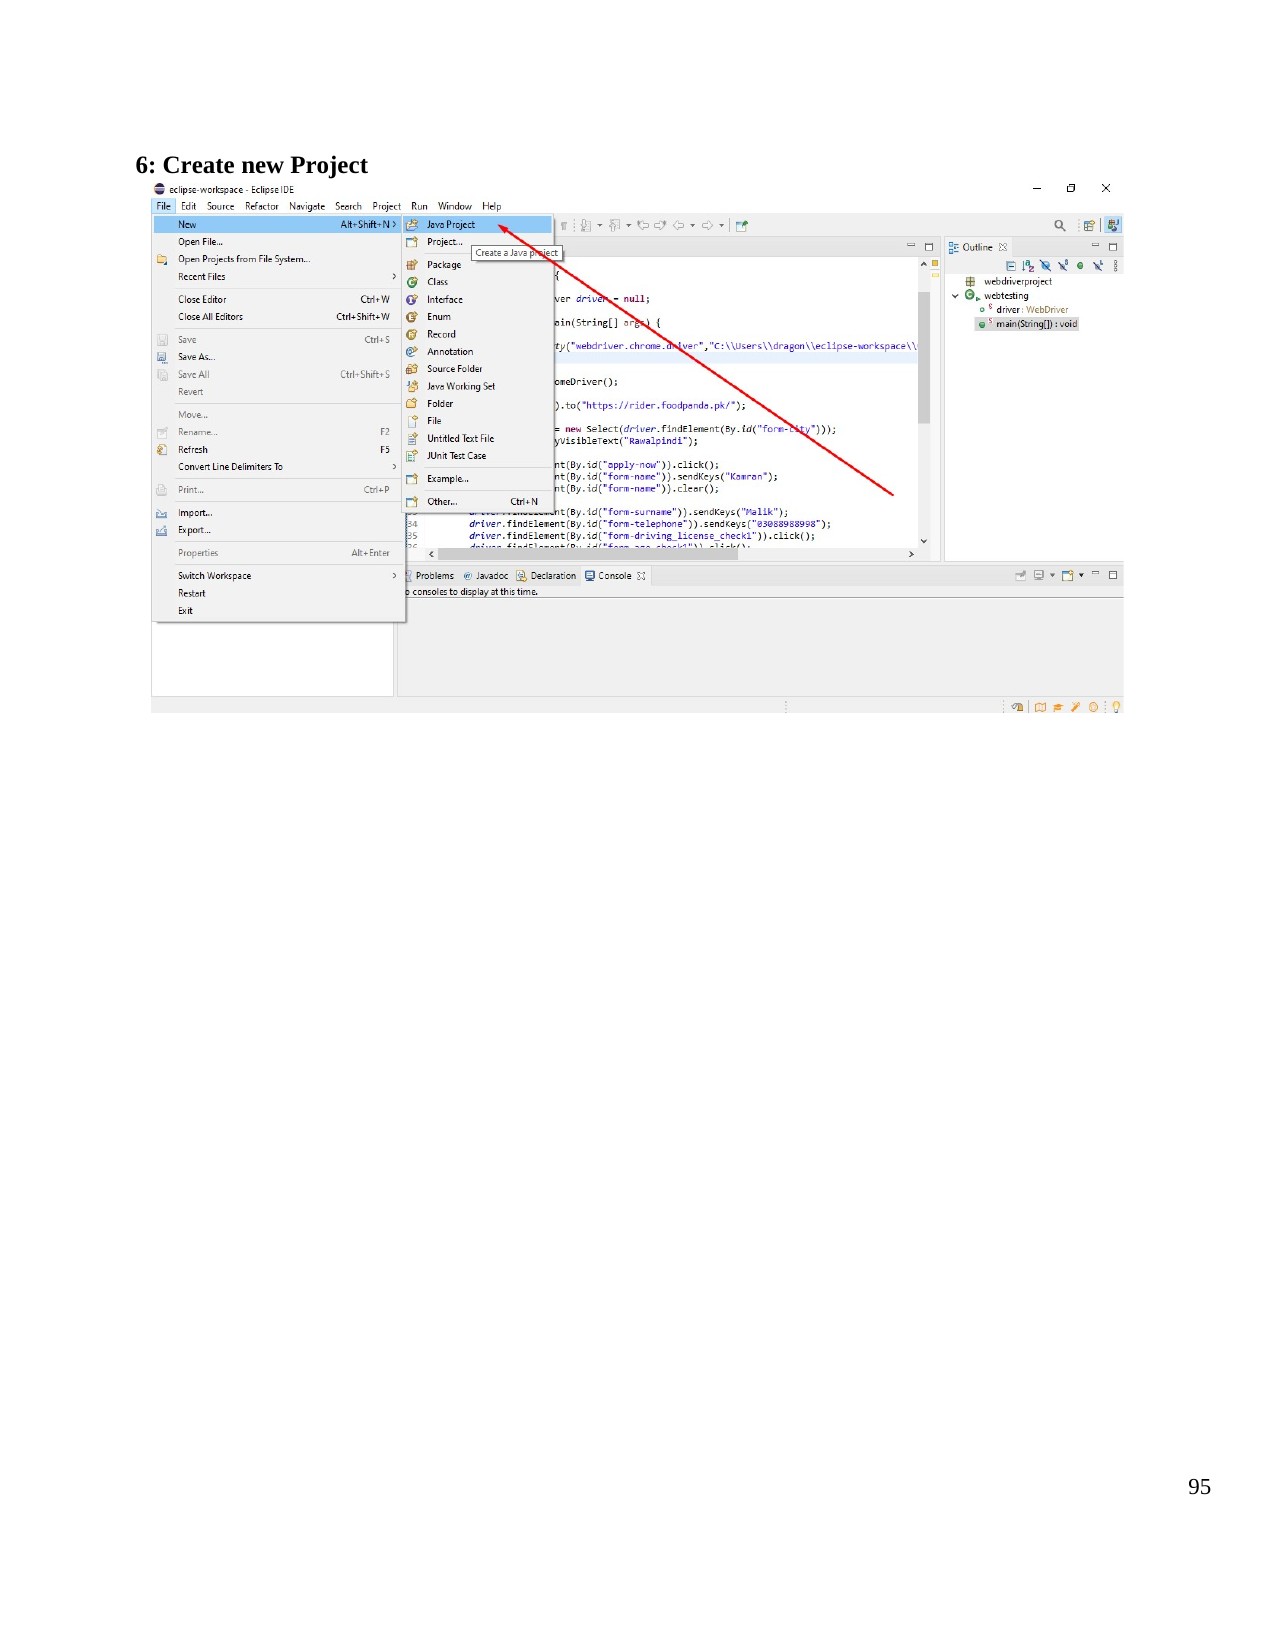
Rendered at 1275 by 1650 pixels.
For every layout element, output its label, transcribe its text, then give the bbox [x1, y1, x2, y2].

picture [151, 183, 1124, 713]
list 6: Create new Project [135, 150, 1211, 179]
